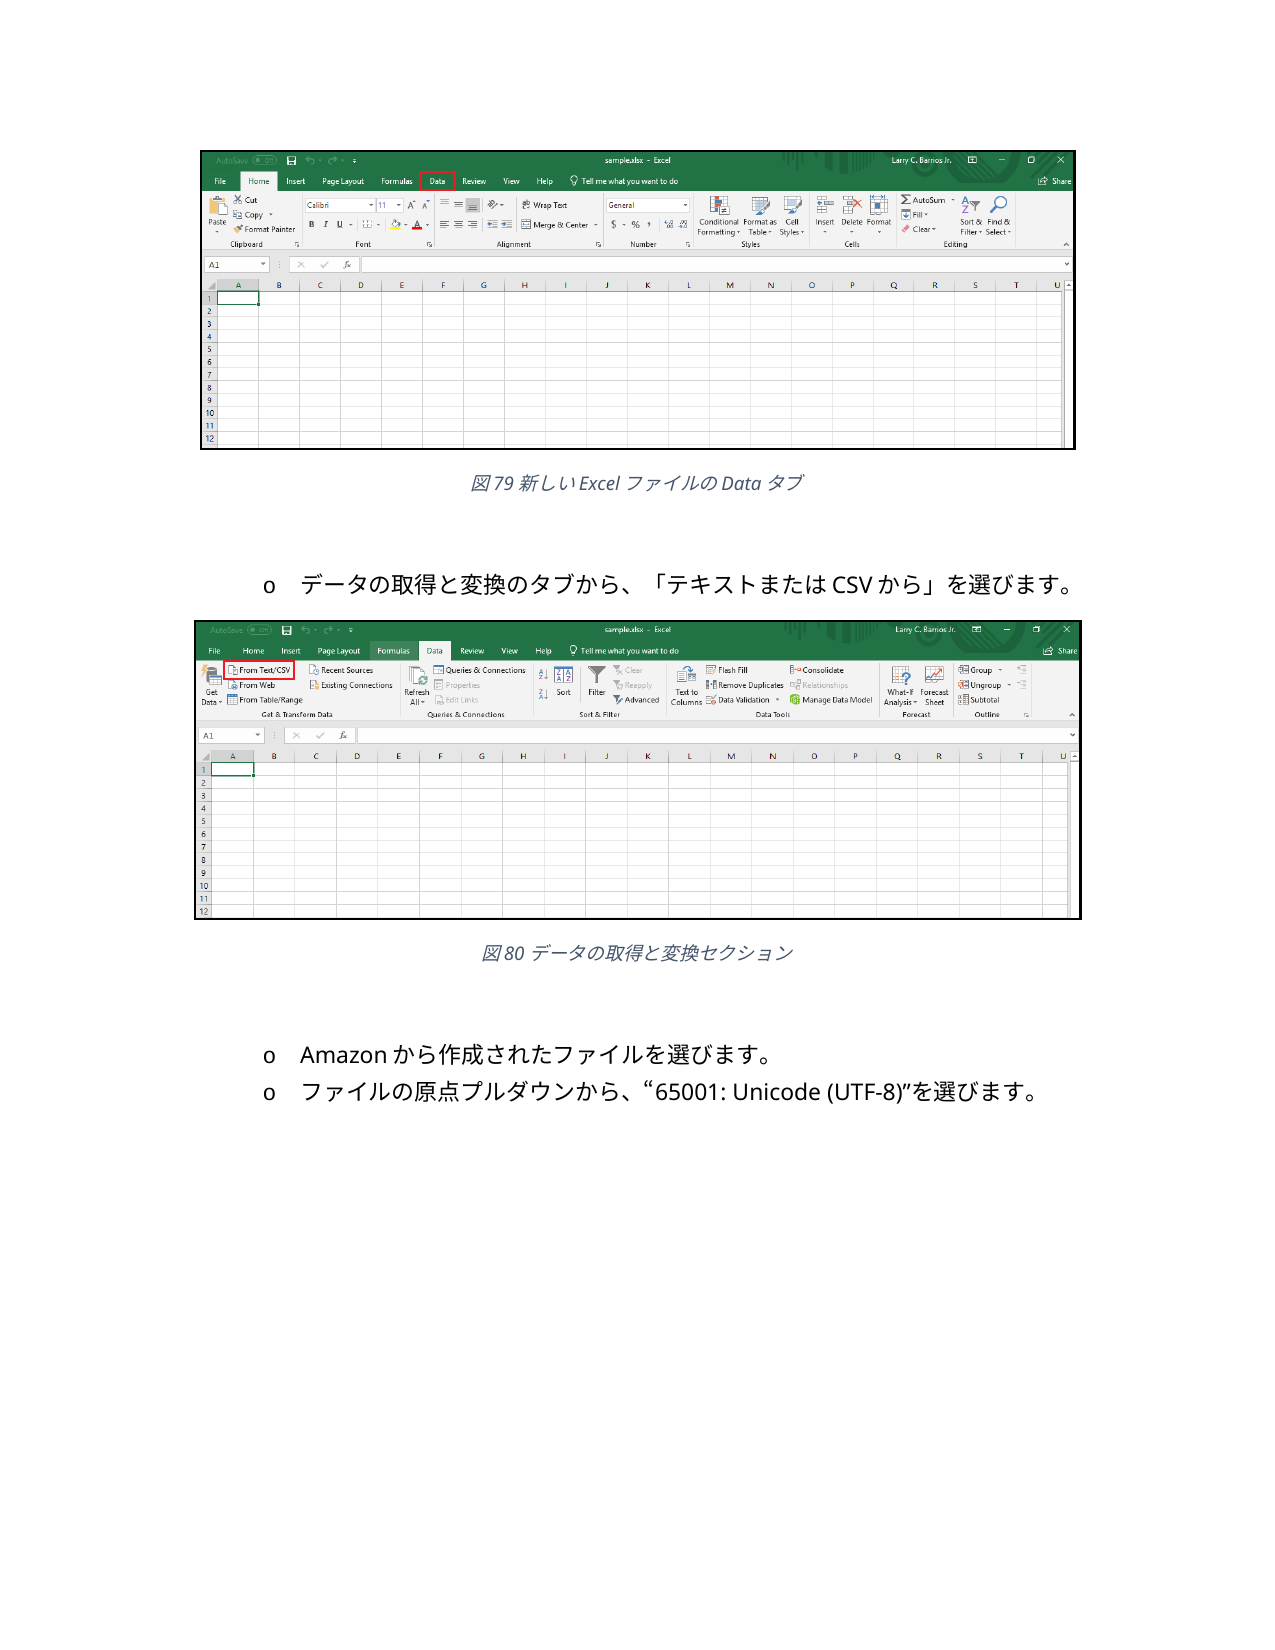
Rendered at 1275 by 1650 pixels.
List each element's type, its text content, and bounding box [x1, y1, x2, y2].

list データの取得と変換のタブから、「テキストまたはCSVから」を選びます。 [262, 567, 1125, 601]
picture [202, 152, 1073, 448]
text 図80 データの取得と変換セクション [150, 939, 1125, 966]
list Amazonから作成されたファイルを選びます。 [262, 1037, 1125, 1071]
list ファイルの原点プルダウンから、“65001: Unicode (UTF-8)”を選びます。 [262, 1073, 1125, 1107]
text 図79 新しいExcelファイルのDataタブ [150, 469, 1125, 496]
picture [196, 622, 1079, 918]
